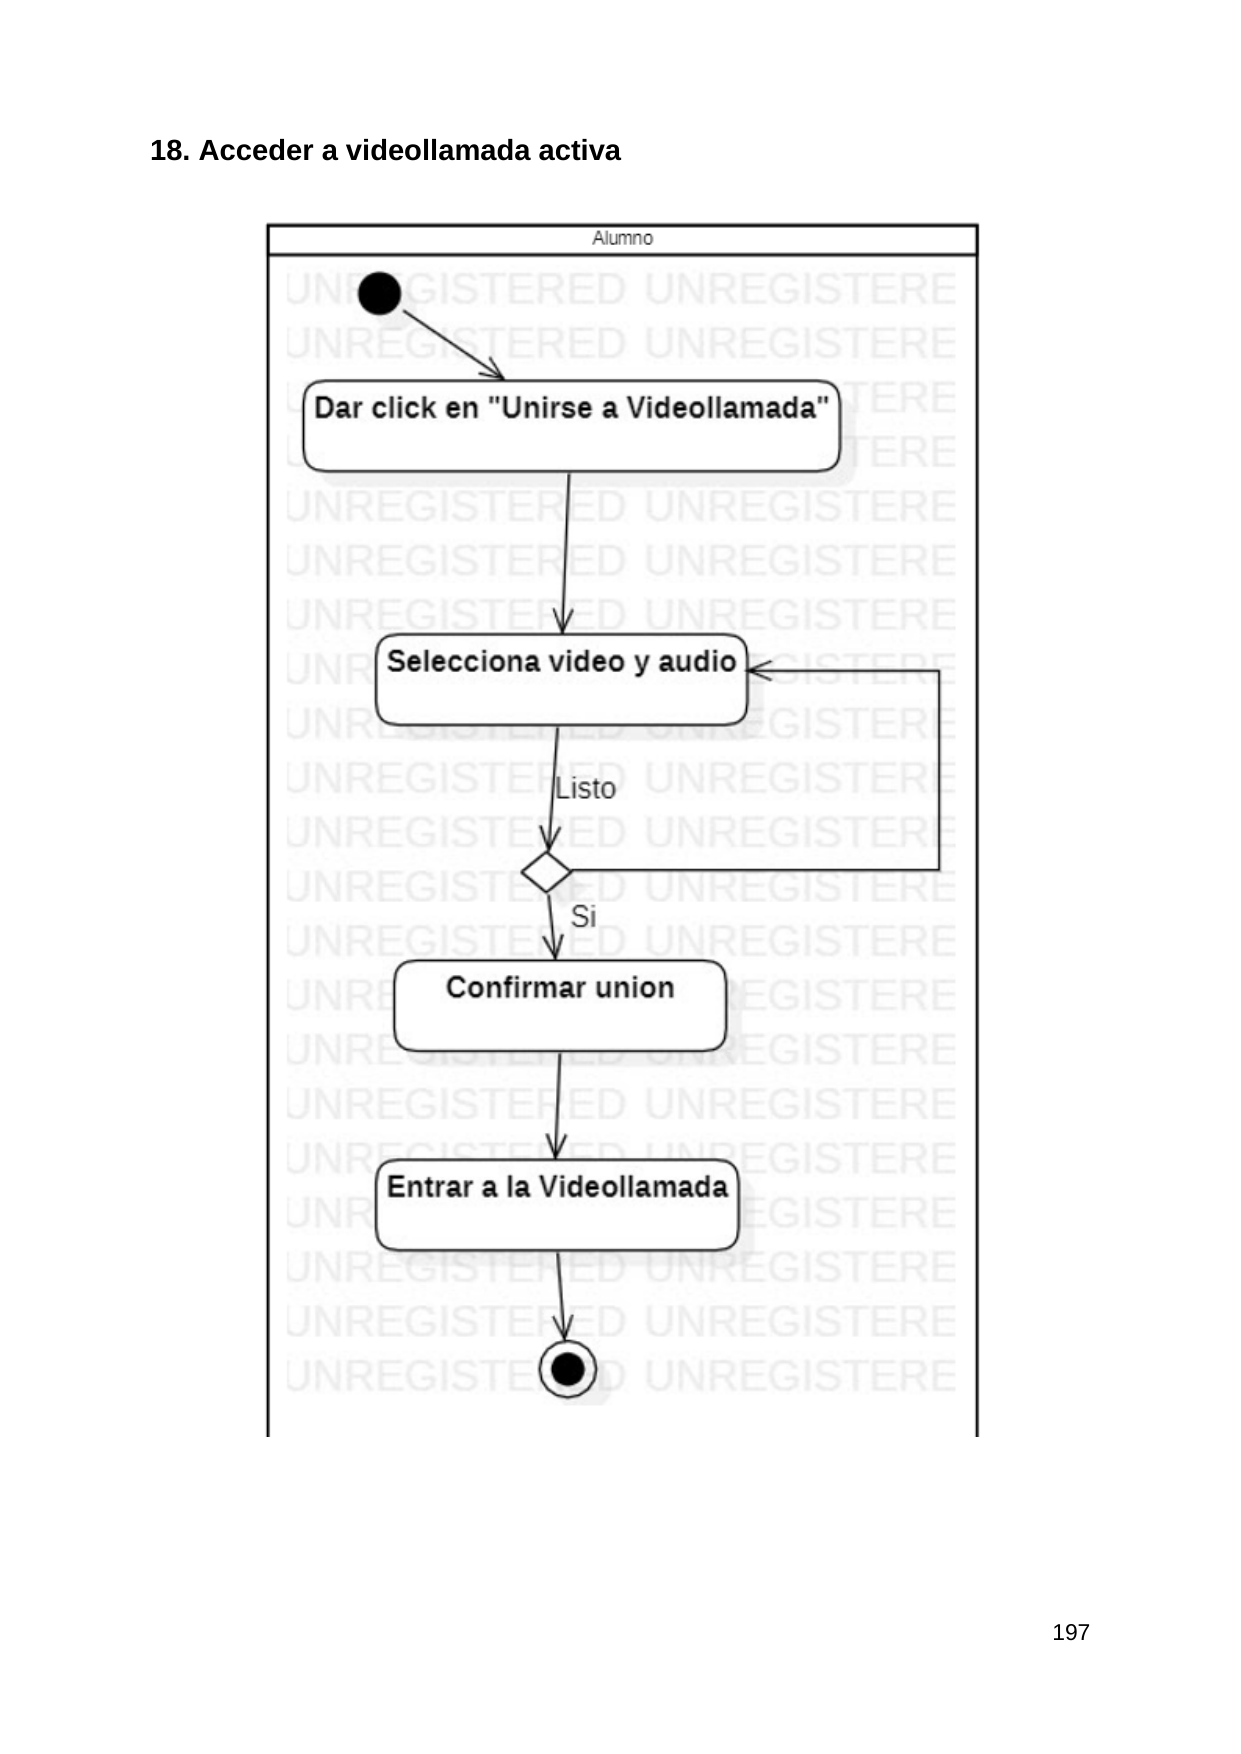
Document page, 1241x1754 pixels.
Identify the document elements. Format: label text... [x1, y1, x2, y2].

picture [231, 210, 1009, 1437]
text 18. Acceder a videollamada activa [150, 133, 1090, 166]
